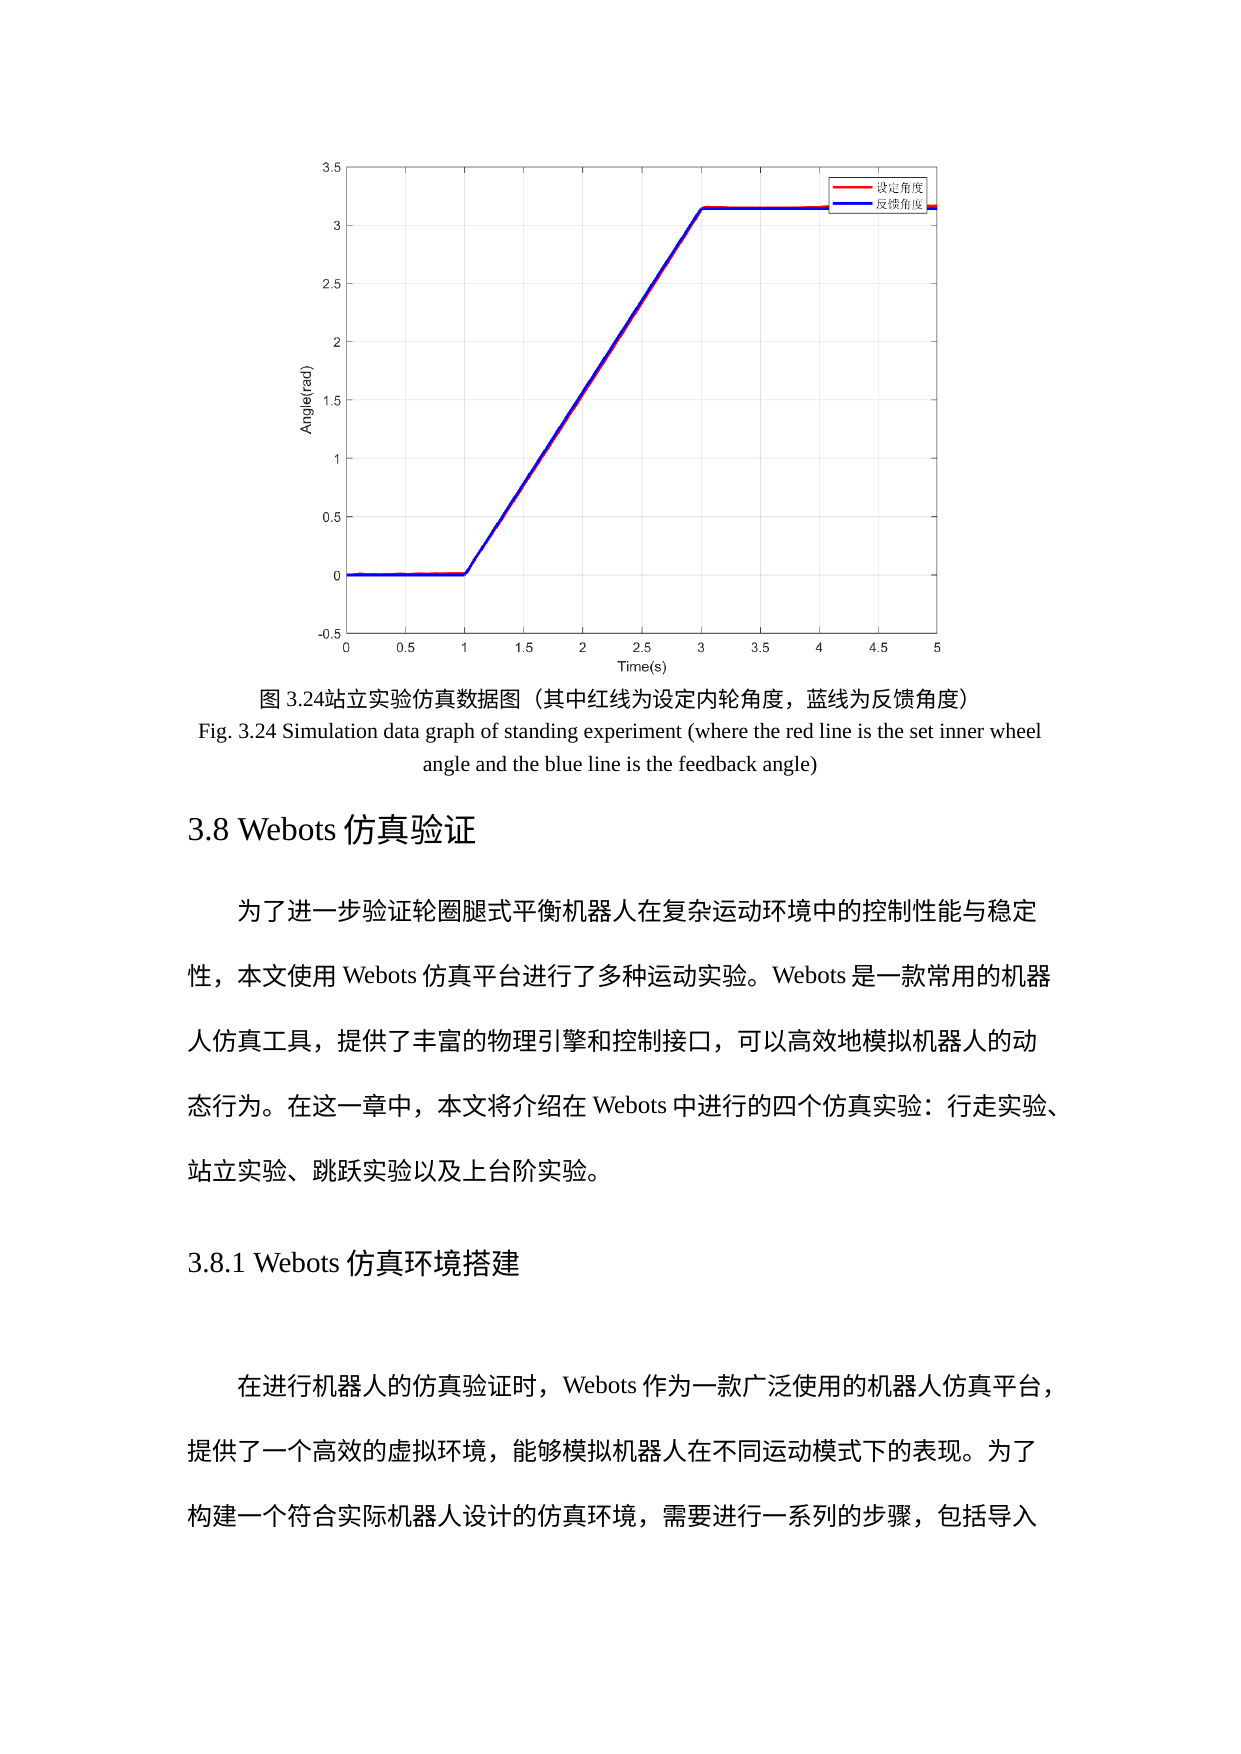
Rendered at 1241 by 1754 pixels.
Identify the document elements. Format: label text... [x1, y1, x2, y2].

picture [299, 162, 941, 675]
subtitle Webots仿真验证 [187, 796, 1053, 861]
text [187, 1352, 1053, 1547]
text Fig. 3.14 Simulation data graph of standing experiment (where the red line is the set inner wheel angle and the blue line is the feedback angle) [187, 714, 1053, 779]
text 为了进一步验证轮圈腿式平衡机器人在复杂运动环境中的控制性能与稳定性，本文使用Webots仿真平台进行了多种运动实验。Webots是一款常用的机器人仿真工具，提供了丰富的物理引擎和控制接口，可以高效地模拟机器人的动态行为。在这一章中，本文将介绍在Webots中进行的四个仿真实验：行走实验、站立实验、跳跃实验以及上台阶实验。 [187, 877, 1053, 1202]
subtitle Webots仿真环境搭建 [187, 1229, 1053, 1294]
